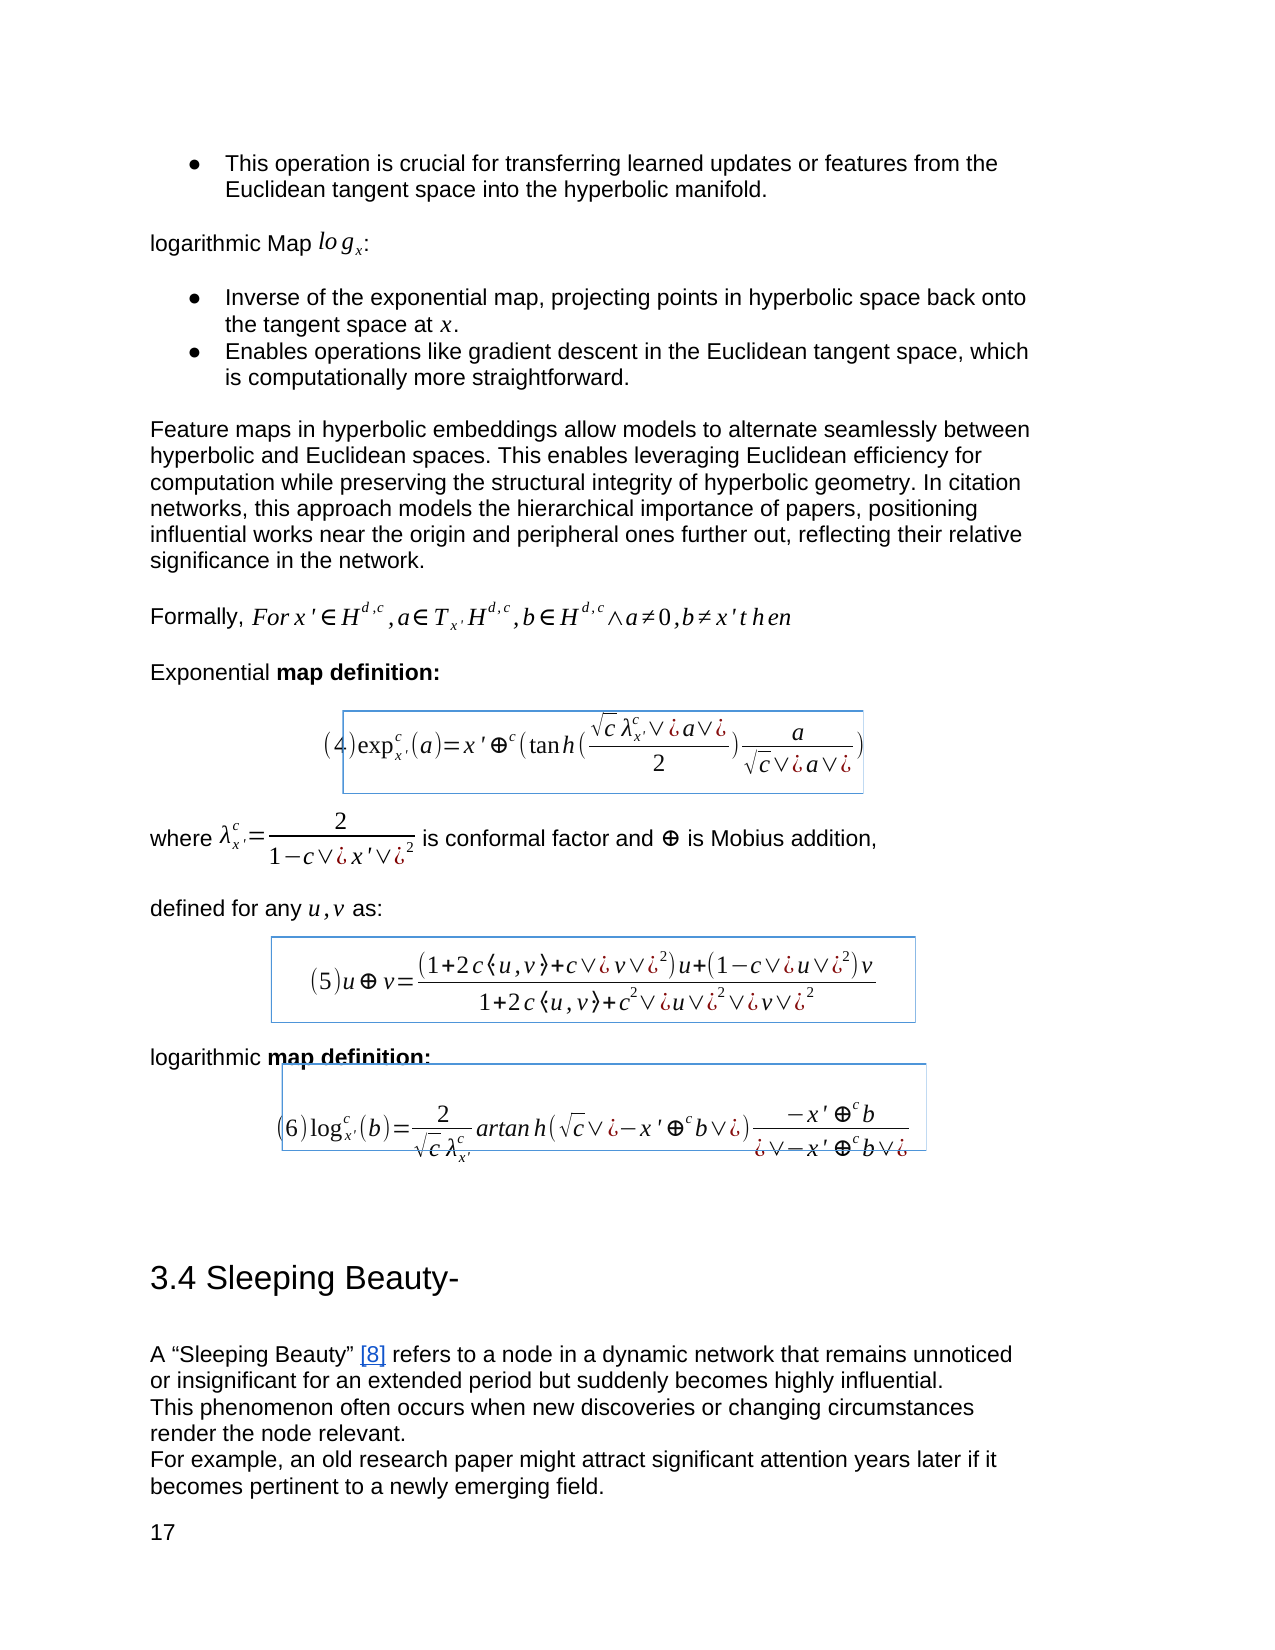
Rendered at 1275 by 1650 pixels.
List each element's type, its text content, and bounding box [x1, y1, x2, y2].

picture [281, 1063, 927, 1151]
text defined for any as: [150, 895, 1037, 922]
subtitle 3.4 Sleeping Beauty- [150, 1258, 1037, 1296]
text logarithmic Map : [150, 228, 1037, 259]
text Exponential map definition: [150, 659, 1037, 685]
list Inverse of the exponential map, projecting points in hyperbolic space back onto the tangent space at . [187, 284, 1037, 338]
text A “Sleeping Beauty” [8] refers to a node in a dynamic network that remains unnoticed or insignificant for an extended period but suddenly becomes highly influential. [150, 1341, 1037, 1394]
text where is conformal factor and is Mobius addition, [150, 807, 1037, 870]
list This operation is crucial for transferring learned updates or features from the Euclidean tangent space into the hyperbolic manifold. [187, 150, 1037, 203]
text Feature maps in hyperbolic embeddings allow models to alternate seamlessly between hyperbolic and Euclidean spaces. This enables leveraging Euclidean efficiency for computation while preserving the structural integrity of hyperbolic geometry. In citation networks, this approach models the hierarchical importance of papers, positioning influential works near the origin and peripheral ones further out, reflecting their relative significance in the network. [150, 416, 1037, 574]
text Formally, [150, 599, 1037, 634]
text logarithmic map definition: [150, 1044, 1037, 1070]
text For example, an old research paper might attract significant attention years later if it becomes pertinent to a newly emerging field. [150, 1446, 1037, 1499]
picture [270, 936, 916, 1023]
text This phenomenon often occurs when new discoveries or changing circumstances render the node relevant. [150, 1394, 1037, 1446]
list Enables operations like gradient descent in the Euclidean tangent space, which is computationally more straightforward. [187, 338, 1037, 391]
picture [342, 710, 864, 794]
